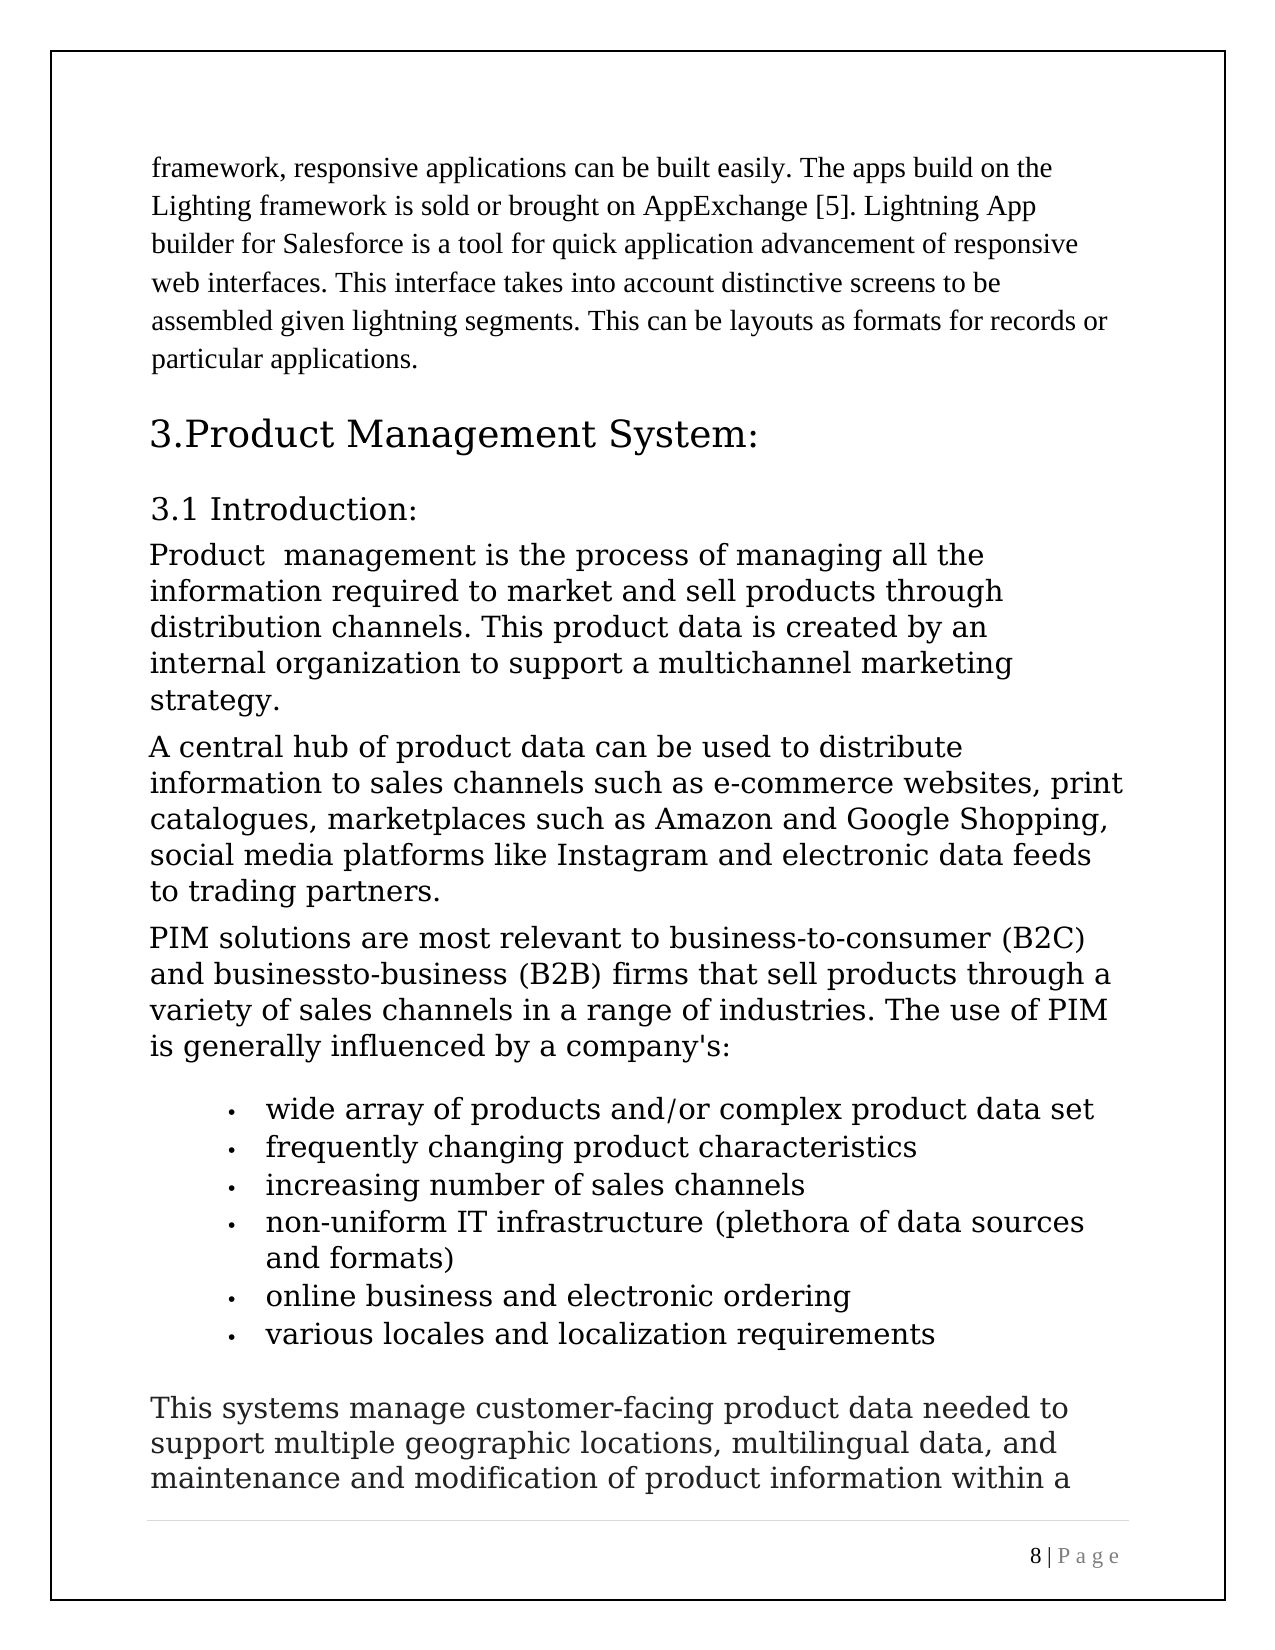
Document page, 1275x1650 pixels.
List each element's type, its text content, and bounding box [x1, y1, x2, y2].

text Product management is the process of managing all the information required to market and sell products through distribution channels. This product data is created by an internal organization to support a multichannel marketing strategy. [148, 537, 1114, 716]
subtitle 3.Product Management System: [148, 410, 1185, 455]
subtitle 3.1 Introduction: [150, 489, 1185, 526]
list online business and electronic ordering [228, 1278, 1125, 1313]
list increasing number of sales channels [228, 1166, 1125, 1201]
text A central hub of product data can be used to distribute information to sales channels such as e-commerce websites, print catalogues, marketplaces such as Amazon and Google Shopping, social media platforms like Instagram and electronic data feeds to trading partners. [148, 728, 1125, 907]
list wide array of products and/or complex product data set [228, 1091, 1125, 1126]
list non-uniform IT infrastructure (plethora of data sources and formats) [228, 1204, 1125, 1275]
list frequently changing product characteristics [228, 1128, 1125, 1163]
list various locales and localization requirements [228, 1315, 1125, 1350]
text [150, 1391, 1132, 1495]
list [150, 150, 1126, 375]
text PIM solutions are most relevant to business-to-consumer (B2C) and businessto-business (B2B) firms that sell products through a variety of sales channels in a range of industries. The use of PIM is generally influenced by a company's: [148, 919, 1125, 1062]
